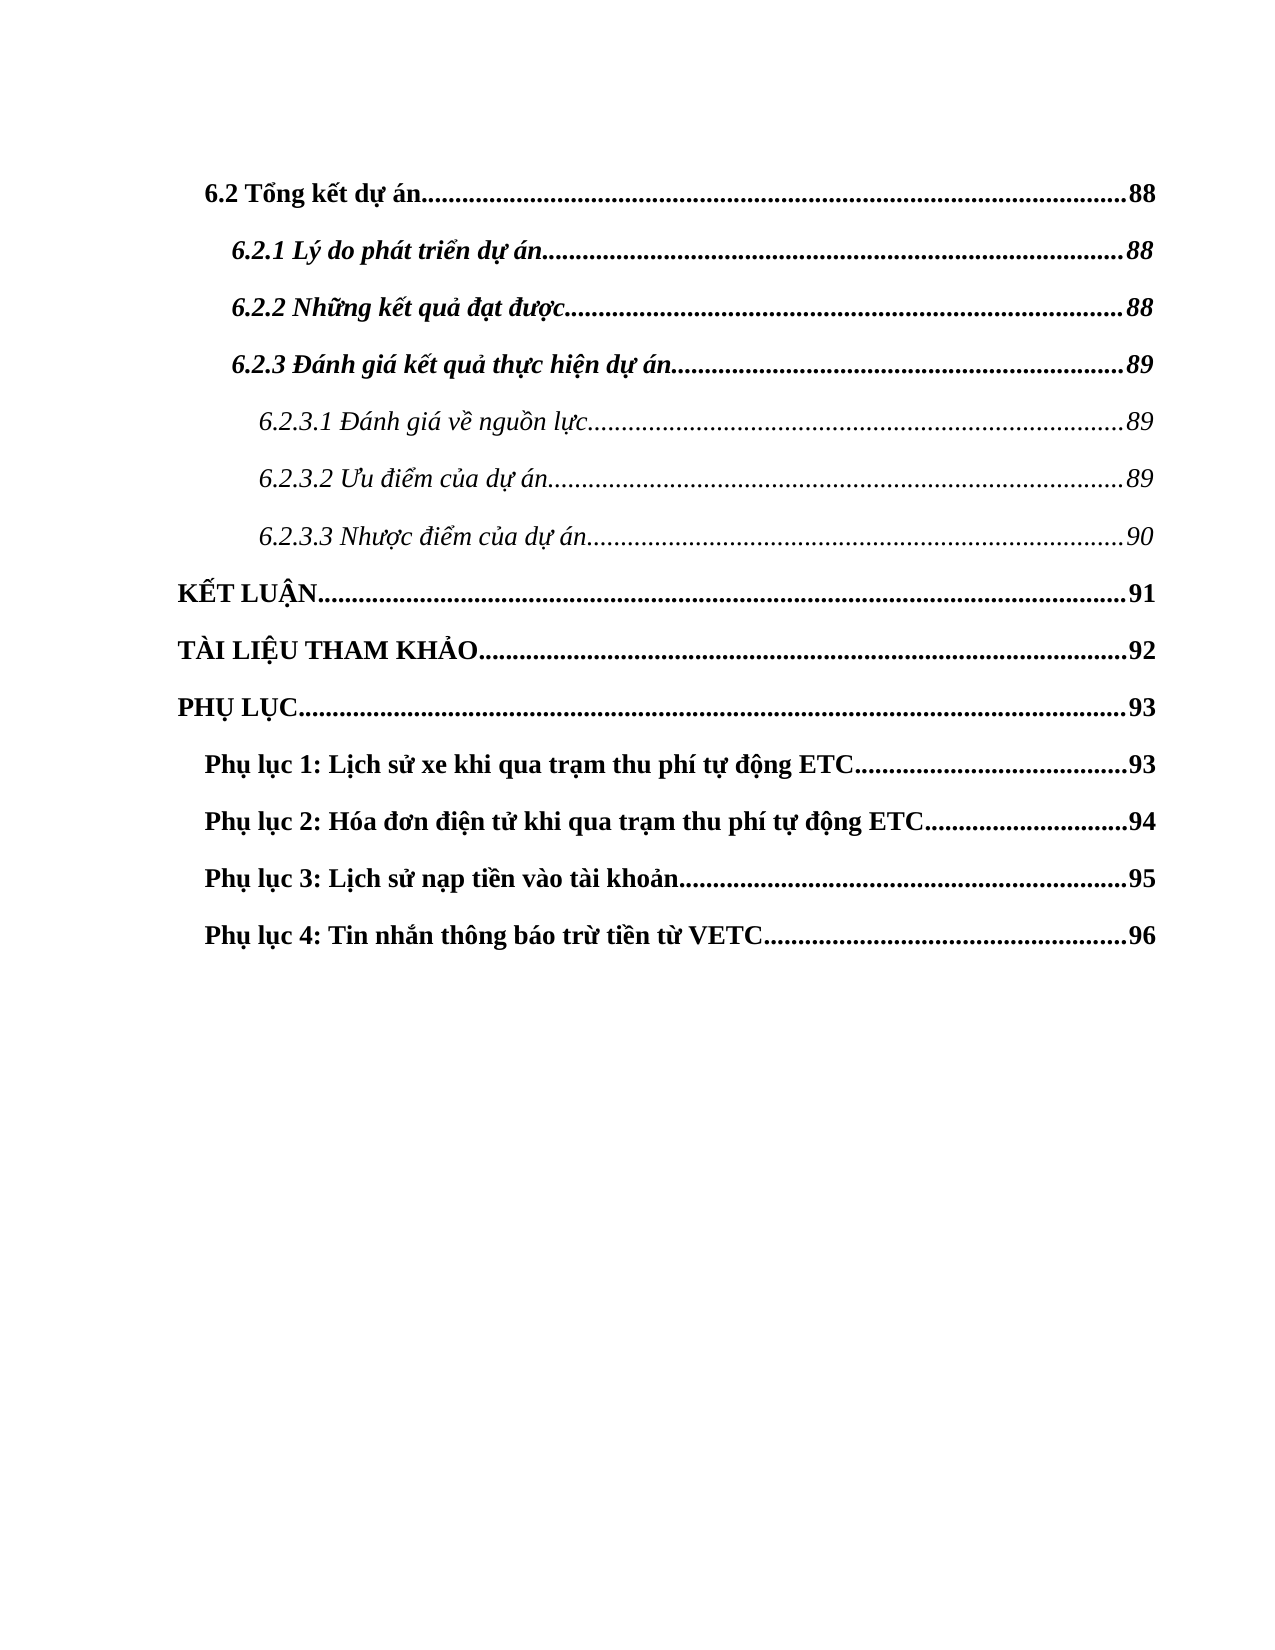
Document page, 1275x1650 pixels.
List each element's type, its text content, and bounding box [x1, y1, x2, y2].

text 6.2.3.1 Đánh giá về nguồn lực 89 [258, 406, 1157, 437]
text 6.2.3 Đánh giá kết quả thực hiện dự án 89 [231, 348, 1157, 379]
text Phụ lục 2: Hóa đơn điện tử khi qua trạm thu phí tự động ETC 94 [204, 805, 1157, 836]
text PHỤ LỤC 93 [177, 691, 1157, 722]
text 6.2.1 Lý do phát triển dự án 88 [231, 234, 1157, 265]
text 6.2 Tổng kết dự án 88 [204, 177, 1157, 208]
text 6.2.3.2 Ưu điểm của dự án 89 [258, 463, 1157, 494]
text TÀI LIỆU THAM KHẢO 92 [177, 634, 1157, 665]
text 6.2.2 Những kết quả đạt được 88 [231, 291, 1157, 322]
text 6.2.3.3 Nhược điểm của dự án 90 [258, 520, 1157, 551]
text KẾT LUẬN 91 [177, 577, 1157, 608]
text Phụ lục 1: Lịch sử xe khi qua trạm thu phí tự động ETC 93 [204, 748, 1157, 779]
text Phụ lục 3: Lịch sử nạp tiền vào tài khoản 95 [204, 862, 1157, 893]
text Phụ lục 4: Tin nhắn thông báo trừ tiền từ VETC 96 [204, 919, 1157, 950]
